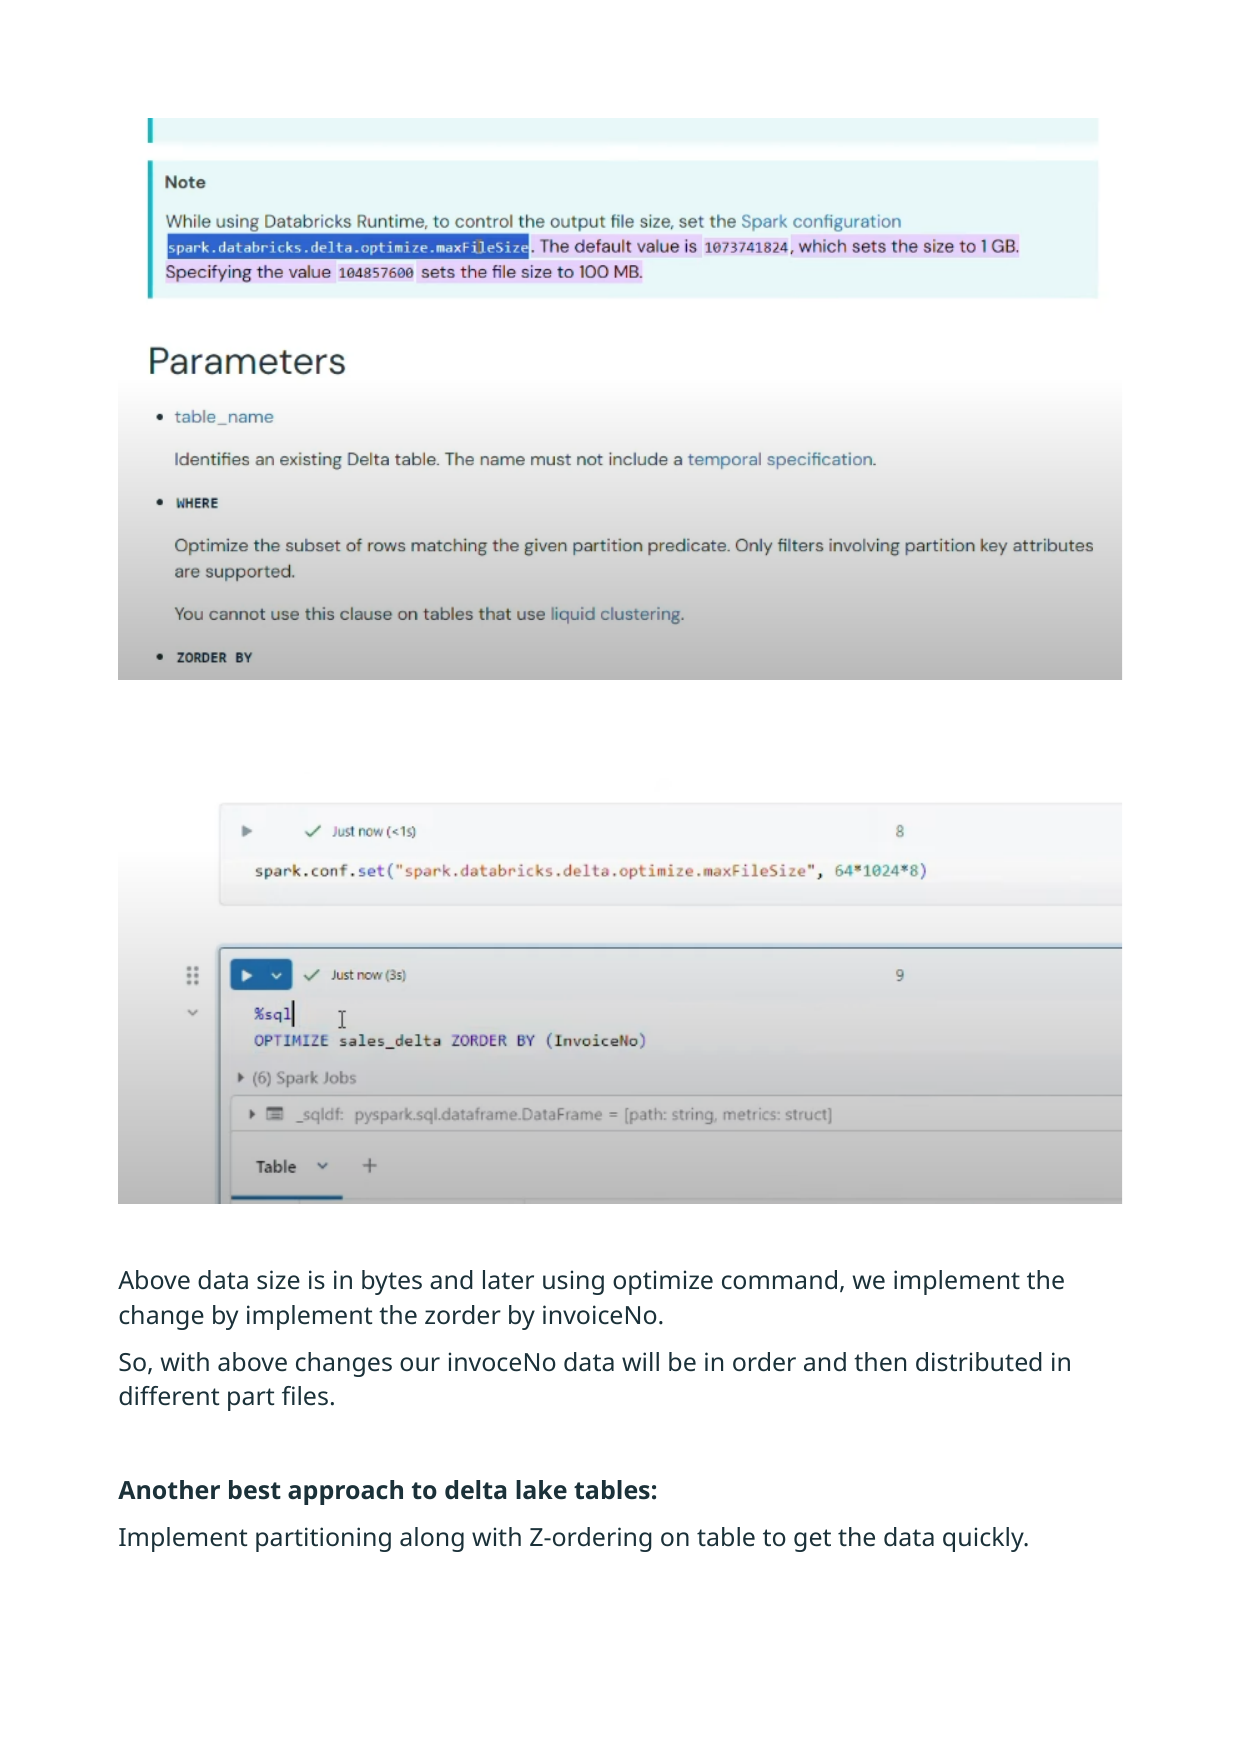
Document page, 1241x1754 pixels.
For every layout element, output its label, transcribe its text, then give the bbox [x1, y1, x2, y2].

text So, with above changes our invoceNo data will be in order and then distributed in different part files. [118, 1344, 1122, 1413]
text Another best approach to delta lake tables: [118, 1472, 1122, 1506]
text Implement partitioning along with Z-ordering on table to get the data quickly. [118, 1519, 1122, 1553]
text Above data size is in bytes and later using optimize command, we implement the change by implement the zorder by invoiceNo. [118, 1263, 1122, 1331]
picture [118, 118, 1123, 680]
picture [118, 772, 1123, 1204]
